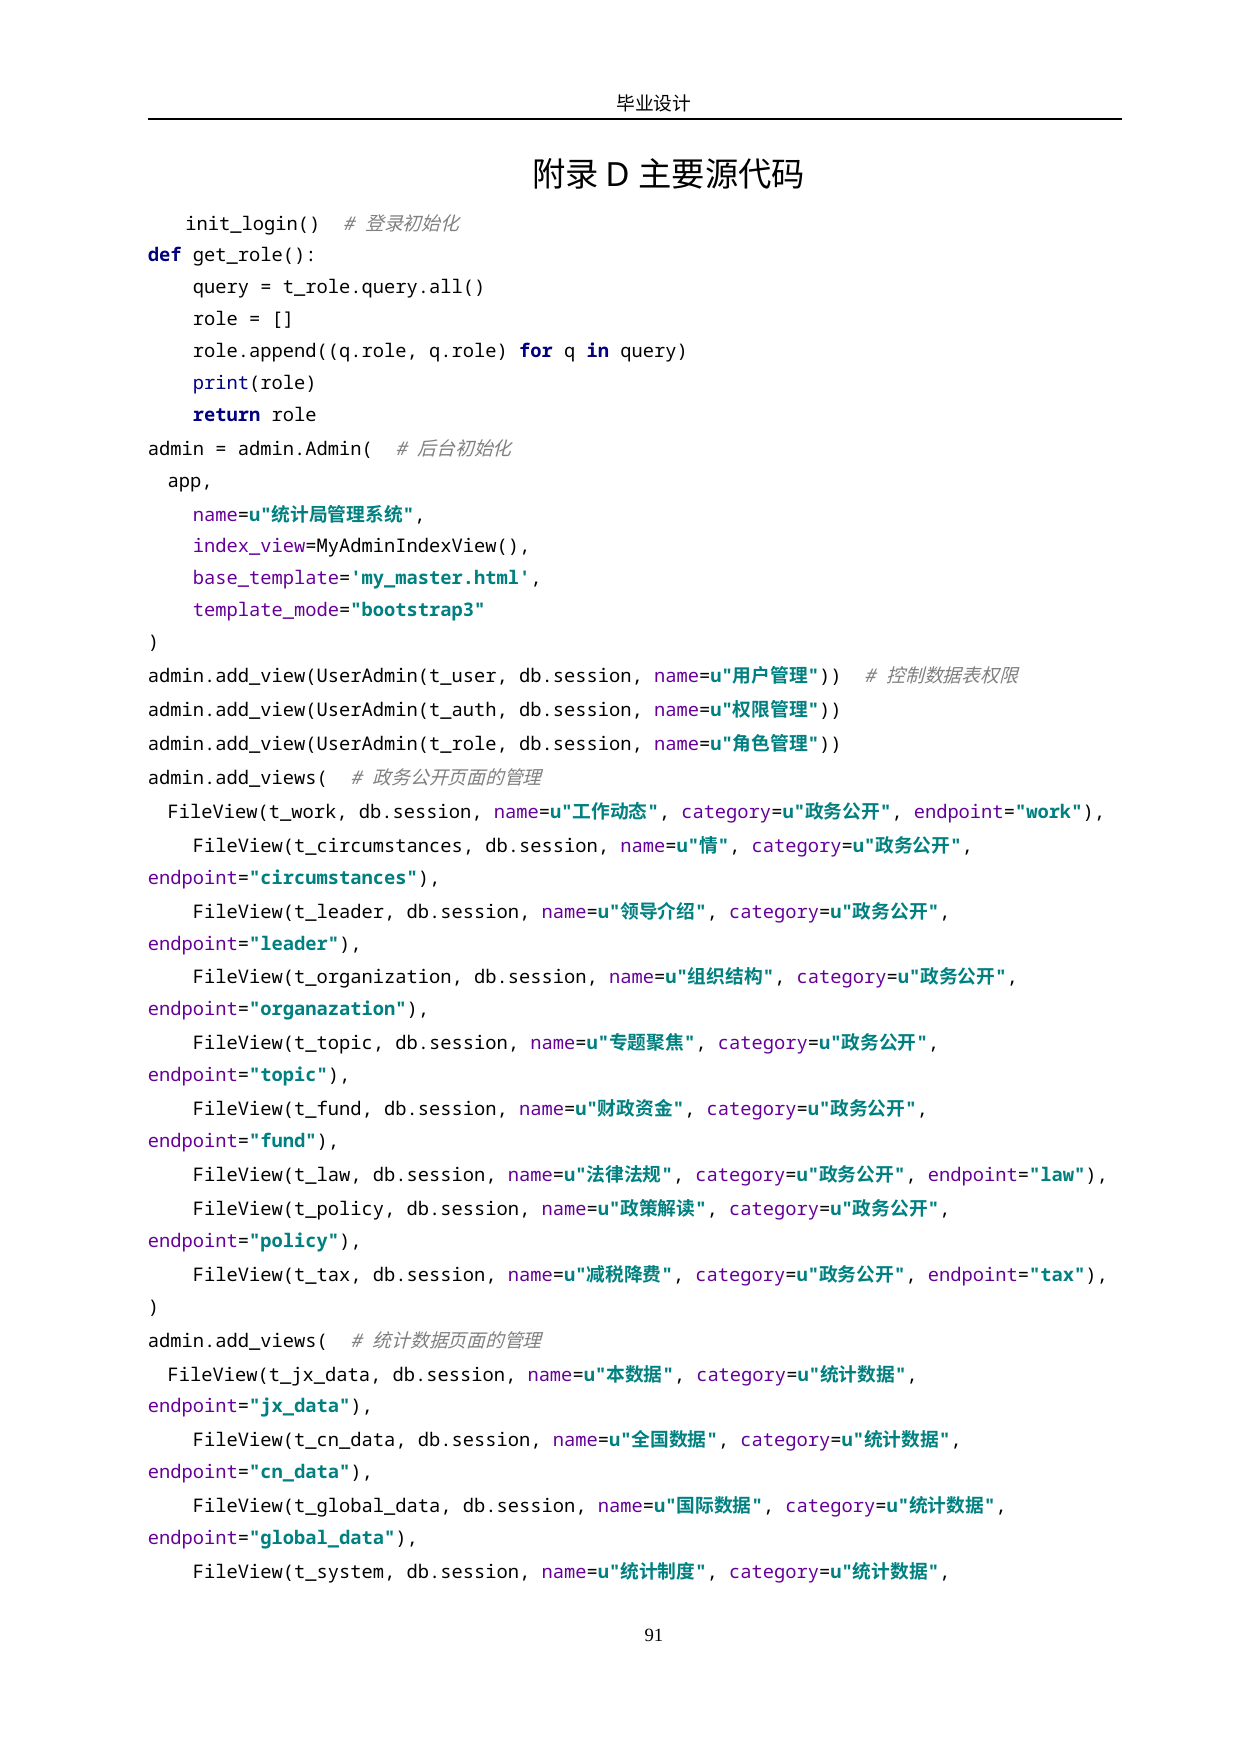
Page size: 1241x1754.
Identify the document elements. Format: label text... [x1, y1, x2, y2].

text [148, 208, 1122, 1584]
text 附录D 主要源代码 [148, 148, 1122, 196]
